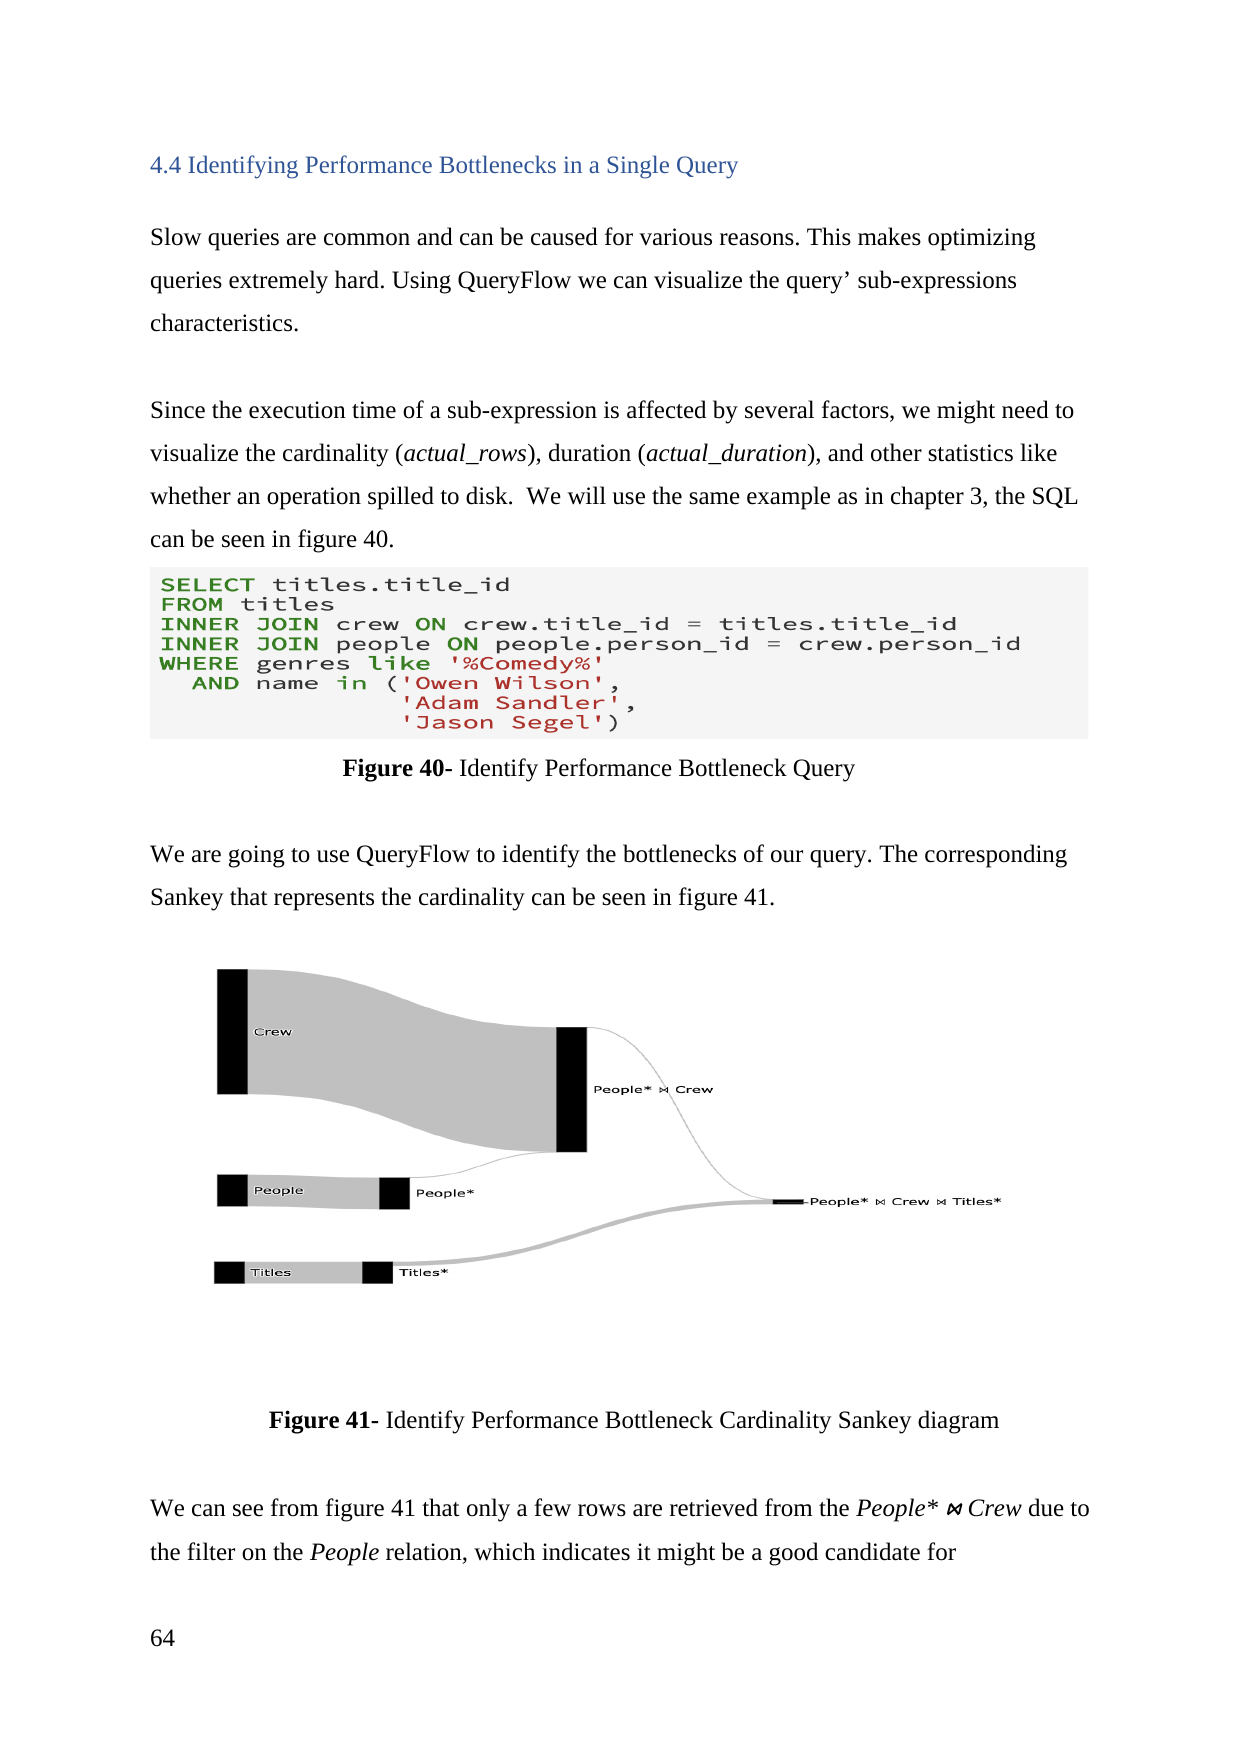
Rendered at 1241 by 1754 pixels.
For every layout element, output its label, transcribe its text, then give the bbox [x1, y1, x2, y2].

text 4.4 Identifying Performance Bottlenecks in a Single Query [150, 423, 1090, 452]
text Figure 40- Identify Performance Bottleneck Query We are going to use QueryFlow to identify the bottlenecks of our query. The corresponding Sankey that represents the cardinality can be seen in figure 41. [150, 1027, 1090, 1185]
picture [150, 840, 1089, 1013]
